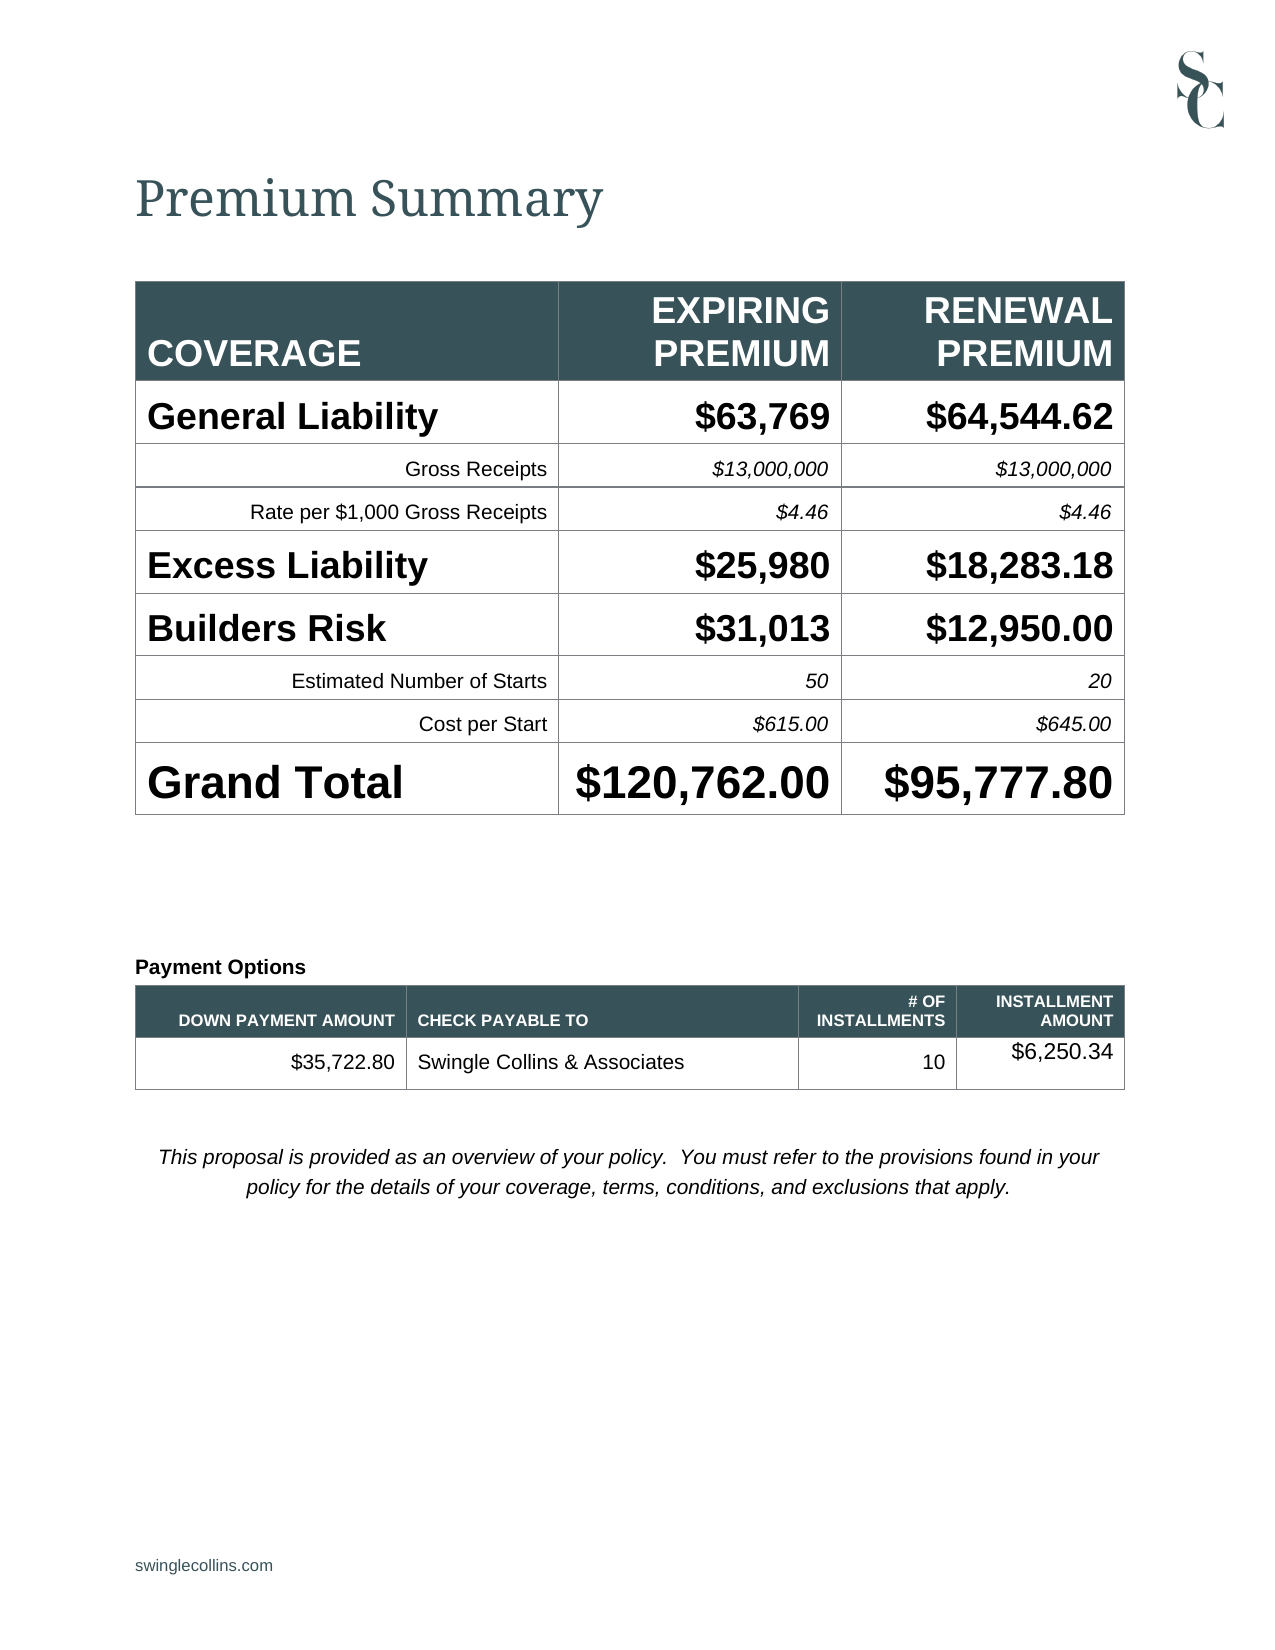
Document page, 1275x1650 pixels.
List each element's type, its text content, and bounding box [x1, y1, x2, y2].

table_cell Builders Risk [136, 594, 558, 655]
table_cell Excess Liability [136, 531, 558, 592]
table_cell 50 [559, 656, 841, 698]
table_header Installment Amount [957, 986, 1124, 1037]
table_cell $31,013 [559, 594, 841, 655]
table_cell Grand Total [136, 743, 558, 814]
table_header Check Payable to [407, 986, 798, 1037]
table_cell $25,980 [559, 531, 841, 592]
table_cell $615.00 [559, 700, 841, 742]
table_cell Cost per Start [136, 700, 558, 742]
table_cell $18,283.18 [842, 531, 1124, 592]
table_header Coverage [136, 282, 558, 380]
text Payment Options [135, 955, 1125, 979]
table_header Renewal Premium [842, 282, 1124, 380]
table_cell General Liability [136, 381, 558, 443]
table_cell 10 [799, 1038, 956, 1089]
table_cell $6,250.34 [957, 1038, 1124, 1089]
table_cell $120,762.00 [559, 743, 841, 814]
table_cell Swingle Collins & Associates [407, 1038, 798, 1089]
table_cell $4.46 [559, 488, 841, 530]
table_cell Gross Receipts [136, 444, 558, 486]
table_cell $95,777.80 [842, 743, 1124, 814]
table_cell $35,722.80 [136, 1038, 406, 1089]
table_cell 20 [842, 656, 1124, 698]
table_header # of Installments [799, 986, 956, 1037]
table_cell Estimated Number of Starts [136, 656, 558, 698]
table_cell $13,000,000 [842, 444, 1124, 486]
table_cell Rate per $1,000 Gross Receipts [136, 488, 558, 530]
table_cell $12,950.00 [842, 594, 1124, 655]
table_cell $4.46 [842, 488, 1124, 530]
table_header Expiring Premium [559, 282, 841, 380]
table_cell $63,769 [559, 381, 841, 443]
table_cell $13,000,000 [559, 444, 841, 486]
picture [1140, 30, 1261, 150]
text Premium Summary [135, 162, 1125, 231]
table_cell $645.00 [842, 700, 1124, 742]
table_header Down Payment Amount [136, 986, 406, 1037]
text This proposal is provided as an overview of your policy. You must refer to the provisions found in your policy for the details of your coverage, terms, conditions, and exclusions that apply. [135, 1145, 1125, 1198]
table_cell $64,544.62 [842, 381, 1124, 443]
